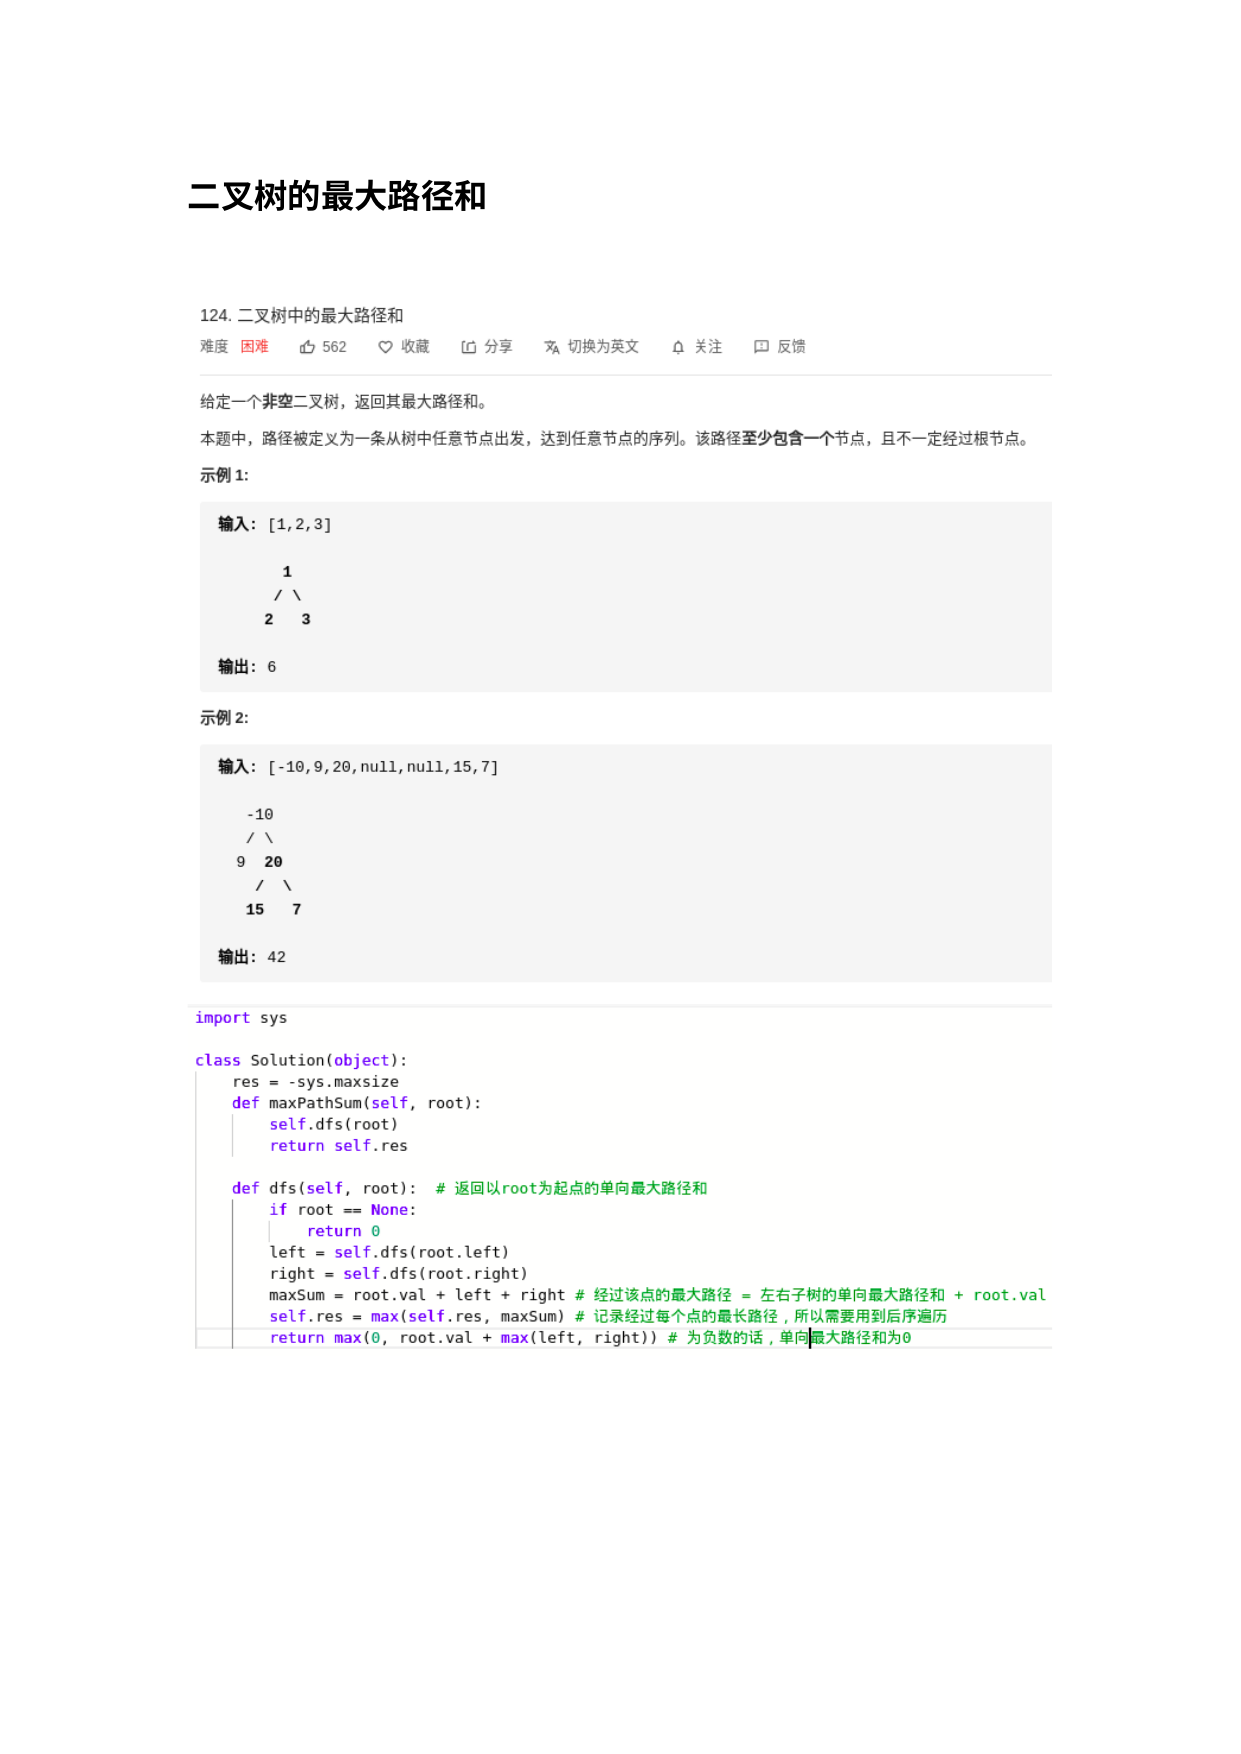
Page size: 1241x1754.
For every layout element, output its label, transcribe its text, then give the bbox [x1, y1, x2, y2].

picture [187, 289, 1052, 999]
subtitle 二叉树的最大路径和 [187, 162, 1053, 227]
picture [187, 1004, 1053, 1356]
